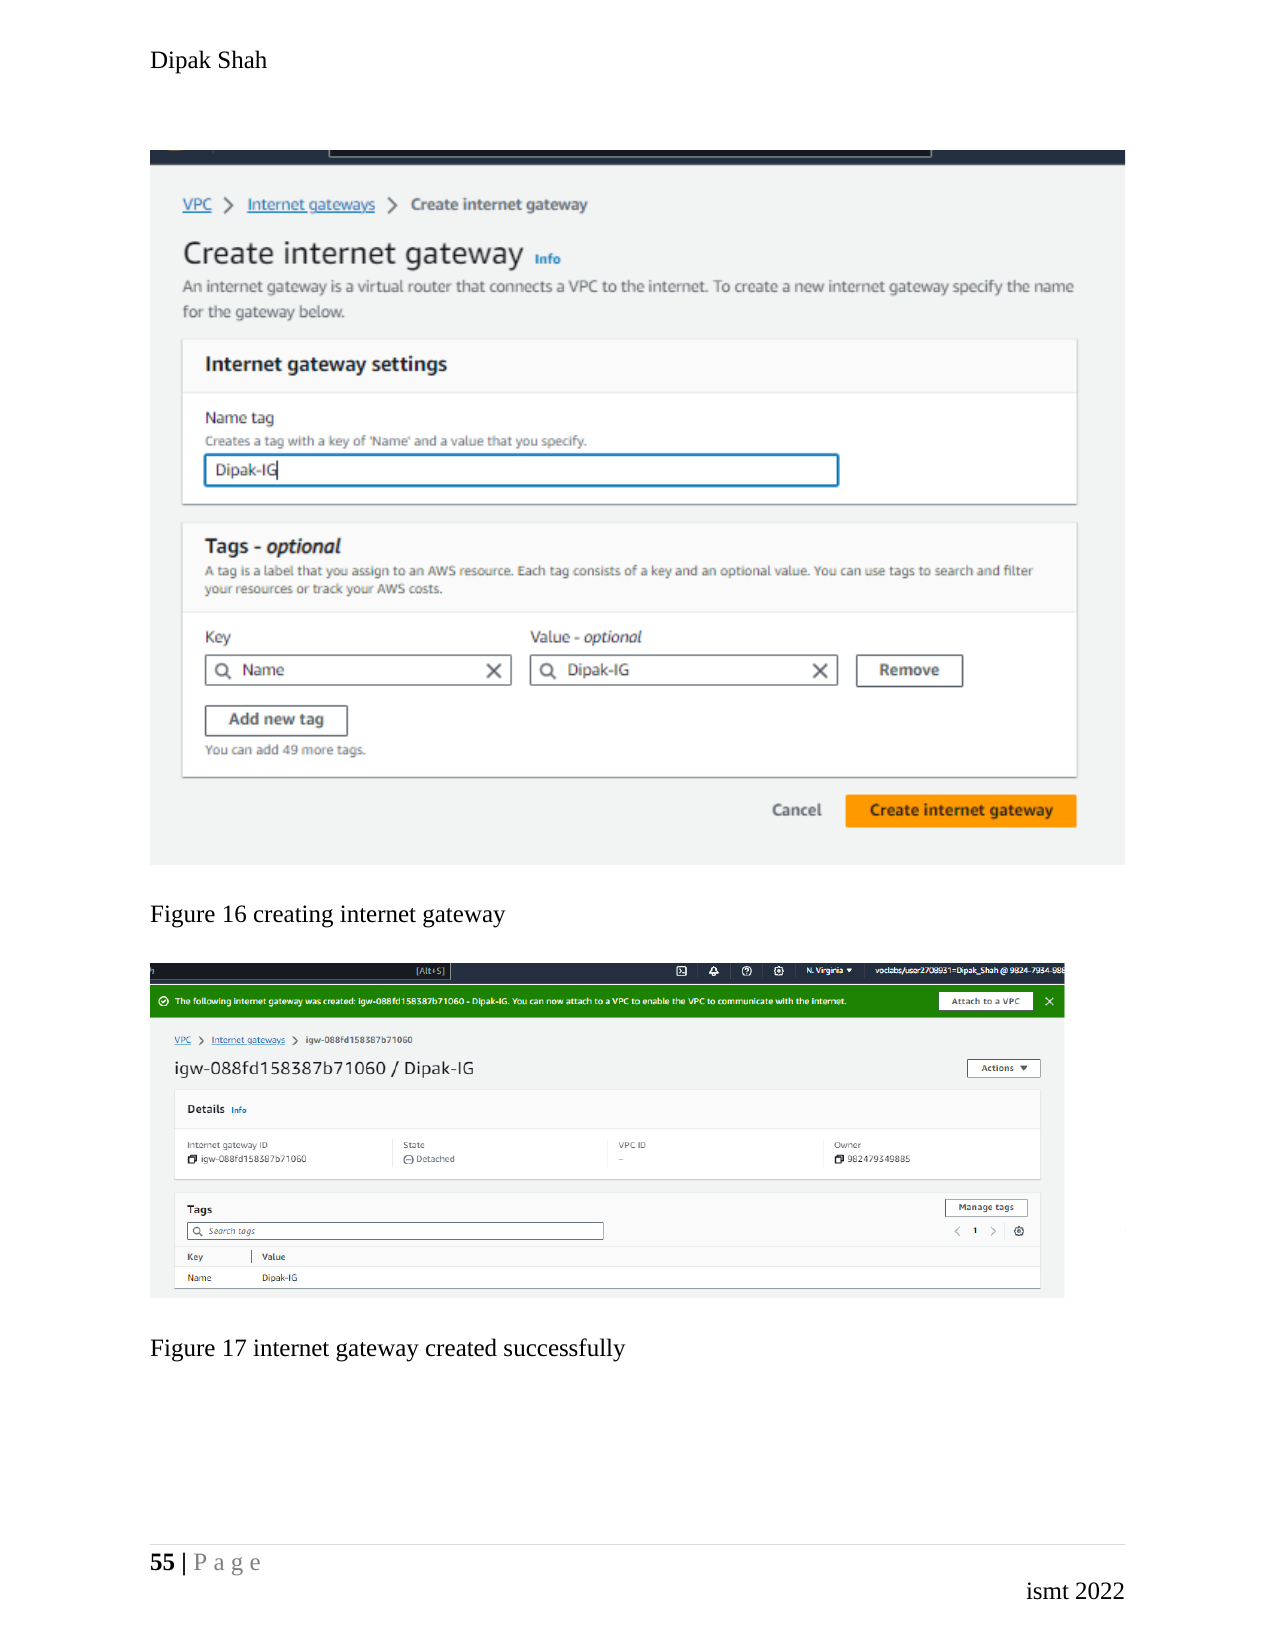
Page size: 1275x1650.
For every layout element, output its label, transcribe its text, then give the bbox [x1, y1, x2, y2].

picture [150, 963, 1125, 1298]
text Figure 17 internet gateway created successfully [150, 1333, 1125, 1361]
text Figure 16 creating internet gateway [150, 899, 1125, 928]
picture [150, 150, 1125, 865]
